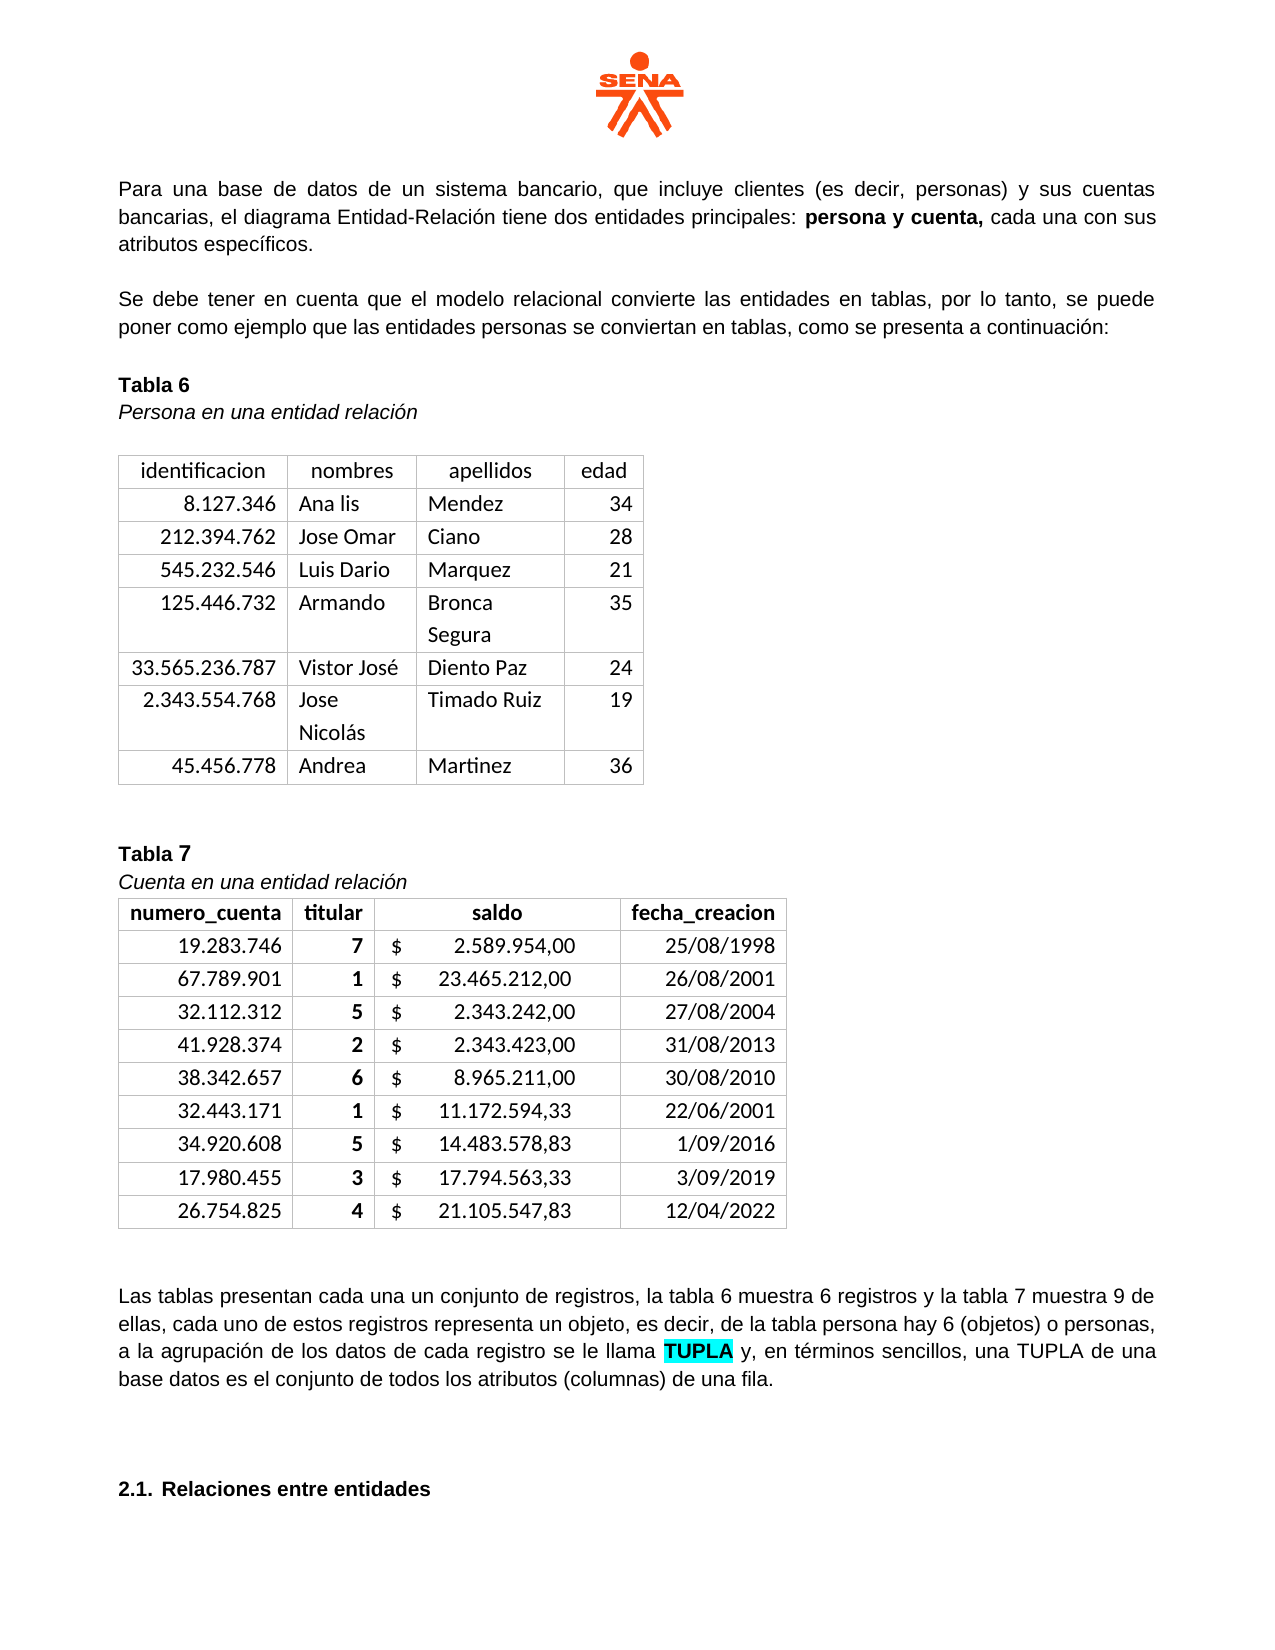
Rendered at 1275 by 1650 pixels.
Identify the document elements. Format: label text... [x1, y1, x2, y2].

table_cell 45.456.778 [119, 751, 287, 784]
table_cell $ 2.343.242,00 [375, 997, 620, 1029]
table_cell Andrea [288, 751, 416, 784]
table_cell 32.112.312 [119, 997, 292, 1029]
table_cell 8.127.346 [119, 489, 287, 521]
picture [585, 48, 690, 142]
table_cell 38.342.657 [119, 1063, 292, 1095]
table_cell Mendez [417, 489, 564, 521]
table_cell 6 [293, 1063, 374, 1095]
table_cell 24 [565, 653, 643, 684]
table_cell 34.920.608 [119, 1129, 292, 1162]
table_cell 32.443.171 [119, 1096, 292, 1128]
table_header titular [293, 899, 374, 930]
table_cell $ 23.465.212,00 [375, 964, 620, 996]
table_cell Jose Omar [288, 522, 416, 554]
table_cell 26.754.825 [119, 1196, 292, 1228]
table_cell 21 [565, 555, 643, 587]
table_header apellidos [417, 456, 564, 488]
table_cell Diento Paz [417, 653, 564, 684]
table_cell 41.928.374 [119, 1030, 292, 1062]
table_cell 1 [293, 964, 374, 996]
table_cell 31/08/2013 [621, 1030, 786, 1062]
table_cell 25/08/1998 [621, 931, 786, 963]
table_cell 212.394.762 [119, 522, 287, 554]
table_header numero_cuenta [119, 899, 292, 930]
table_cell 22/06/2001 [621, 1096, 786, 1128]
table_cell 34 [565, 489, 643, 521]
table_cell 30/08/2010 [621, 1063, 786, 1095]
table_cell 17.980.455 [119, 1163, 292, 1195]
table_cell 3/09/2019 [621, 1163, 786, 1195]
table_cell Bronca Segura [417, 588, 564, 652]
table_cell Ana lis [288, 489, 416, 521]
table_cell 19.283.746 [119, 931, 292, 963]
table_header fecha_creacion [621, 899, 786, 930]
table_cell 1/09/2016 [621, 1129, 786, 1162]
table_cell 5 [293, 1129, 374, 1162]
table_header identificacion [119, 456, 287, 488]
table_cell $ 8.965.211,00 [375, 1063, 620, 1095]
table_header saldo [375, 899, 620, 930]
table_cell Ciano [417, 522, 564, 554]
table_cell Martinez [417, 751, 564, 784]
table_cell $ 2.343.423,00 [375, 1030, 620, 1062]
table_cell $ 11.172.594,33 [375, 1096, 620, 1128]
table_cell 2.343.554.768 [119, 686, 287, 750]
table_cell Timado Ruiz [417, 686, 564, 750]
table_cell Vistor José [288, 653, 416, 684]
table_cell 7 [293, 931, 374, 963]
table_cell 35 [565, 588, 643, 652]
table_cell 28 [565, 522, 643, 554]
table_cell 3 [293, 1163, 374, 1195]
table_cell 125.446.732 [119, 588, 287, 652]
table_cell $ 17.794.563,33 [375, 1163, 620, 1195]
table_cell 67.789.901 [119, 964, 292, 996]
text Tabla 7 Cuenta en una entidad relación [118, 840, 1157, 894]
table_cell $ 21.105.547,83 [375, 1196, 620, 1228]
table_cell $ 14.483.578,83 [375, 1129, 620, 1162]
table_header edad [565, 456, 643, 488]
table_cell 5 [293, 997, 374, 1029]
table_cell 545.232.546 [119, 555, 287, 587]
table_header nombres [288, 456, 416, 488]
table_cell 4 [293, 1196, 374, 1228]
list Relaciones entre entidades [118, 1477, 1157, 1501]
table_cell 26/08/2001 [621, 964, 786, 996]
table_cell 1 [293, 1096, 374, 1128]
table_cell 12/04/2022 [621, 1196, 786, 1228]
table_cell 36 [565, 751, 643, 784]
text Tabla 6 Persona en una entidad relación [118, 372, 1157, 424]
text Se debe tener en cuenta que el modelo relacional convierte las entidades en tablas, por lo tanto, se puede poner como ejemplo que las entidades personas se conviertan en tablas, como se presenta a continuación: [118, 287, 1157, 339]
table_cell Marquez [417, 555, 564, 587]
table_cell Jose Nicolás [288, 686, 416, 750]
text Las tablas presentan cada una un conjunto de registros, la tabla 6 muestra 6 registros y la tabla 7 muestra 9 de ellas, cada uno de estos registros representa un objeto, es decir, de la tabla persona hay 6 (objetos) o personas, a la agrupación de los datos de cada registro se le llama TUPLA y, en términos sencillos, una TUPLA de una base datos es el conjunto de todos los atributos (columnas) de una fila. [118, 1284, 1157, 1391]
table_cell 27/08/2004 [621, 997, 786, 1029]
text Para una base de datos de un sistema bancario, que incluye clientes (es decir, personas) y sus cuentas bancarias, el diagrama Entidad-Relación tiene dos entidades principales: persona y cuenta, cada una con sus atributos específicos. [118, 177, 1157, 256]
table_cell 33.565.236.787 [119, 653, 287, 684]
table_cell 19 [565, 686, 643, 750]
table_cell 2 [293, 1030, 374, 1062]
table_cell $ 2.589.954,00 [375, 931, 620, 963]
table_cell Luis Dario [288, 555, 416, 587]
table_cell Armando [288, 588, 416, 652]
